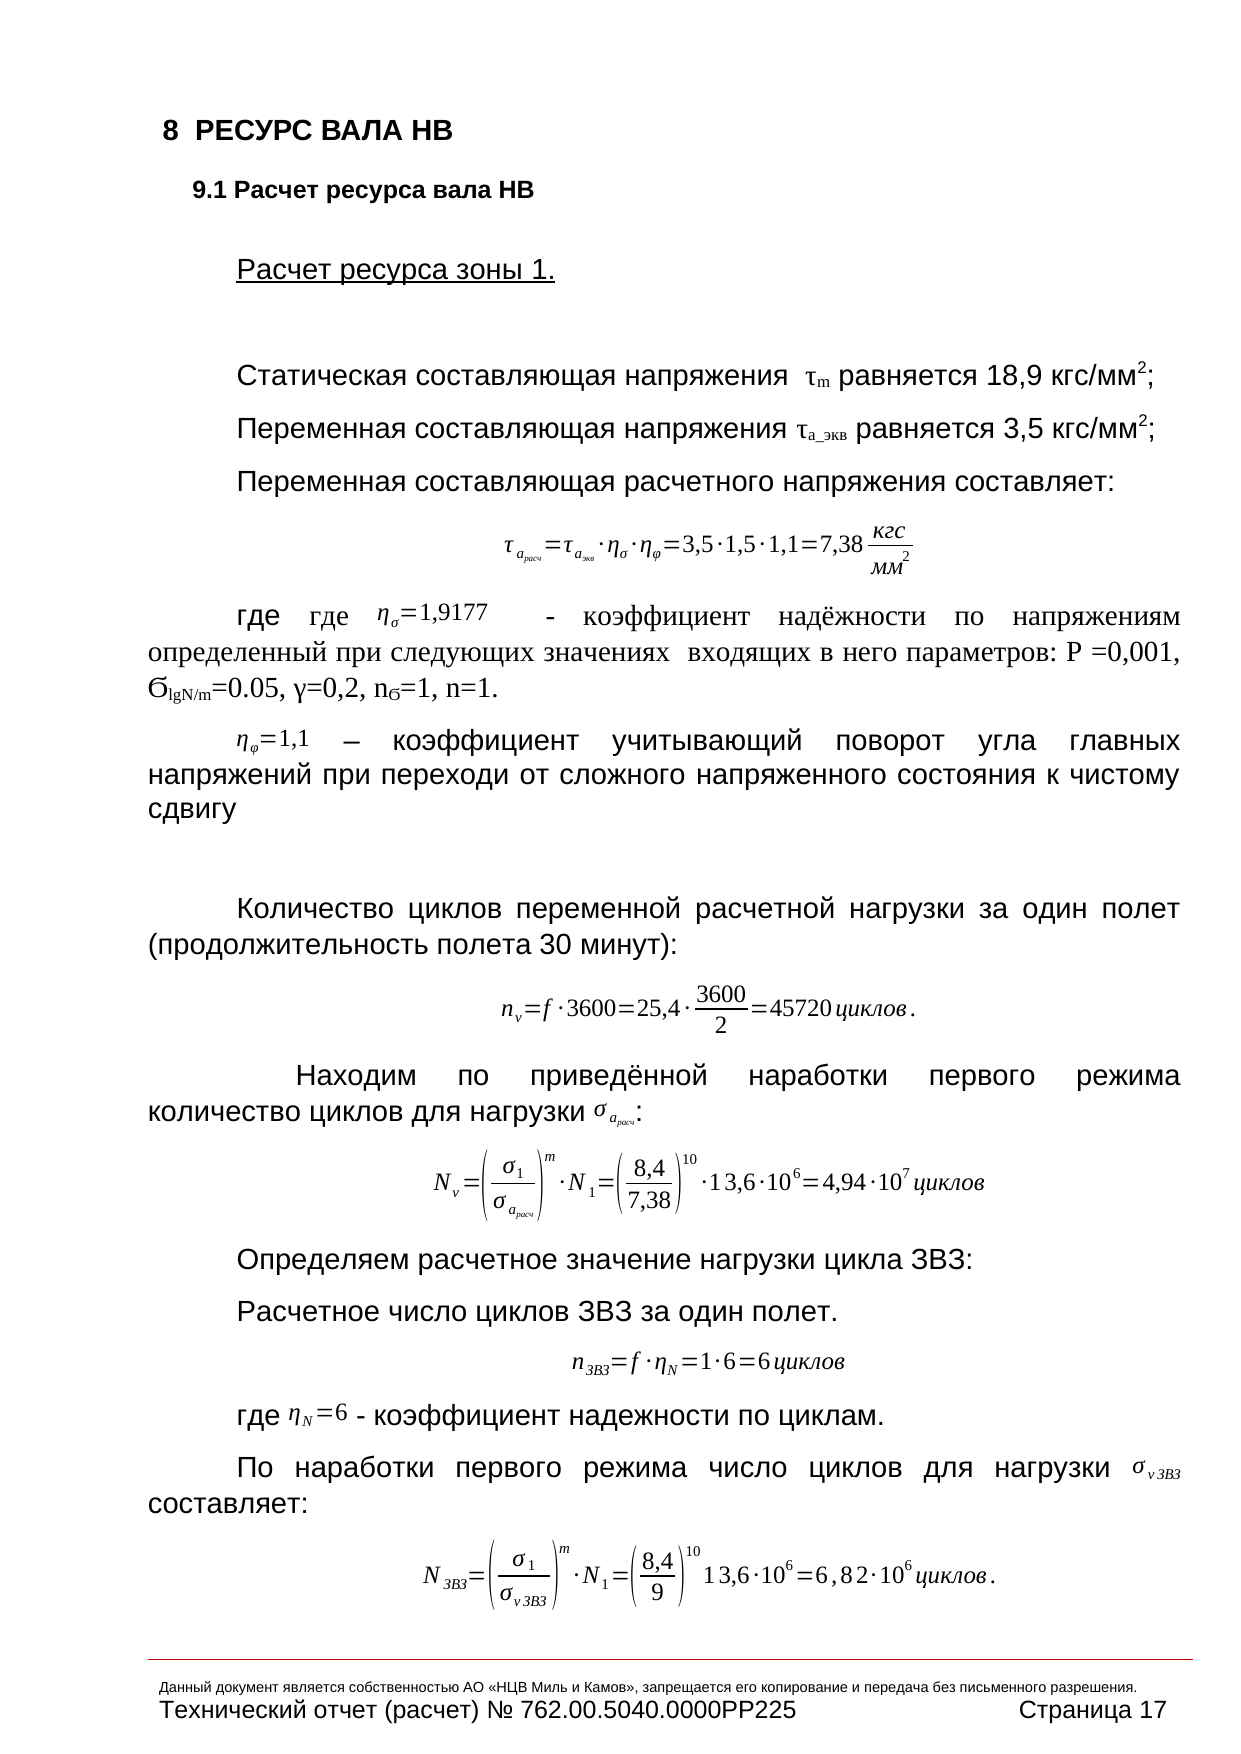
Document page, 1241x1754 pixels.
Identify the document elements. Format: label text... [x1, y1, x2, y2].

text Количество циклов переменной расчетной нагрузки за один полет (продолжительность полета 30 минут): [148, 891, 1181, 961]
text Расчетное число циклов ЗВЗ за один полет. [148, 1294, 1181, 1328]
text Переменная составляющая расчетного напряжения составляет: [148, 463, 1181, 497]
text Определяем расчетное значение нагрузки цикла ЗВЗ: [148, 1242, 1181, 1275]
text – коэффициент учитывающий поворот угла главных напряжений при переходи от сложного напряженного состояния к чистому сдвигу [148, 723, 1181, 824]
text 9.1 Расчет ресурса вала НВ [148, 175, 1181, 204]
text Статическая составляющая напряжения τm равняется 18,9 кгс/мм2; [148, 358, 1181, 391]
text где где - коэффициент надёжности по напряжениям определенный при следующих значениях входящих в него параметров: Р =0,001, ϬlgN/m=0.05, γ=0,2, nϬ=1, n=1. [148, 598, 1181, 704]
subtitle РЕСУРС ВАЛА НВ [148, 113, 1181, 146]
text Расчет ресурса зоны 1. [148, 252, 1181, 286]
text Находим по приведённой наработки первого режима количество циклов для нагрузки : [148, 1058, 1181, 1128]
text Переменная составляющая напряжения τa_экв равняется 3,5 кгс/мм2; [148, 411, 1181, 444]
text По наработки первого режима число циклов для нагрузки составляет: [148, 1450, 1181, 1520]
text где - коэффициент надежности по циклам. [148, 1398, 1181, 1431]
